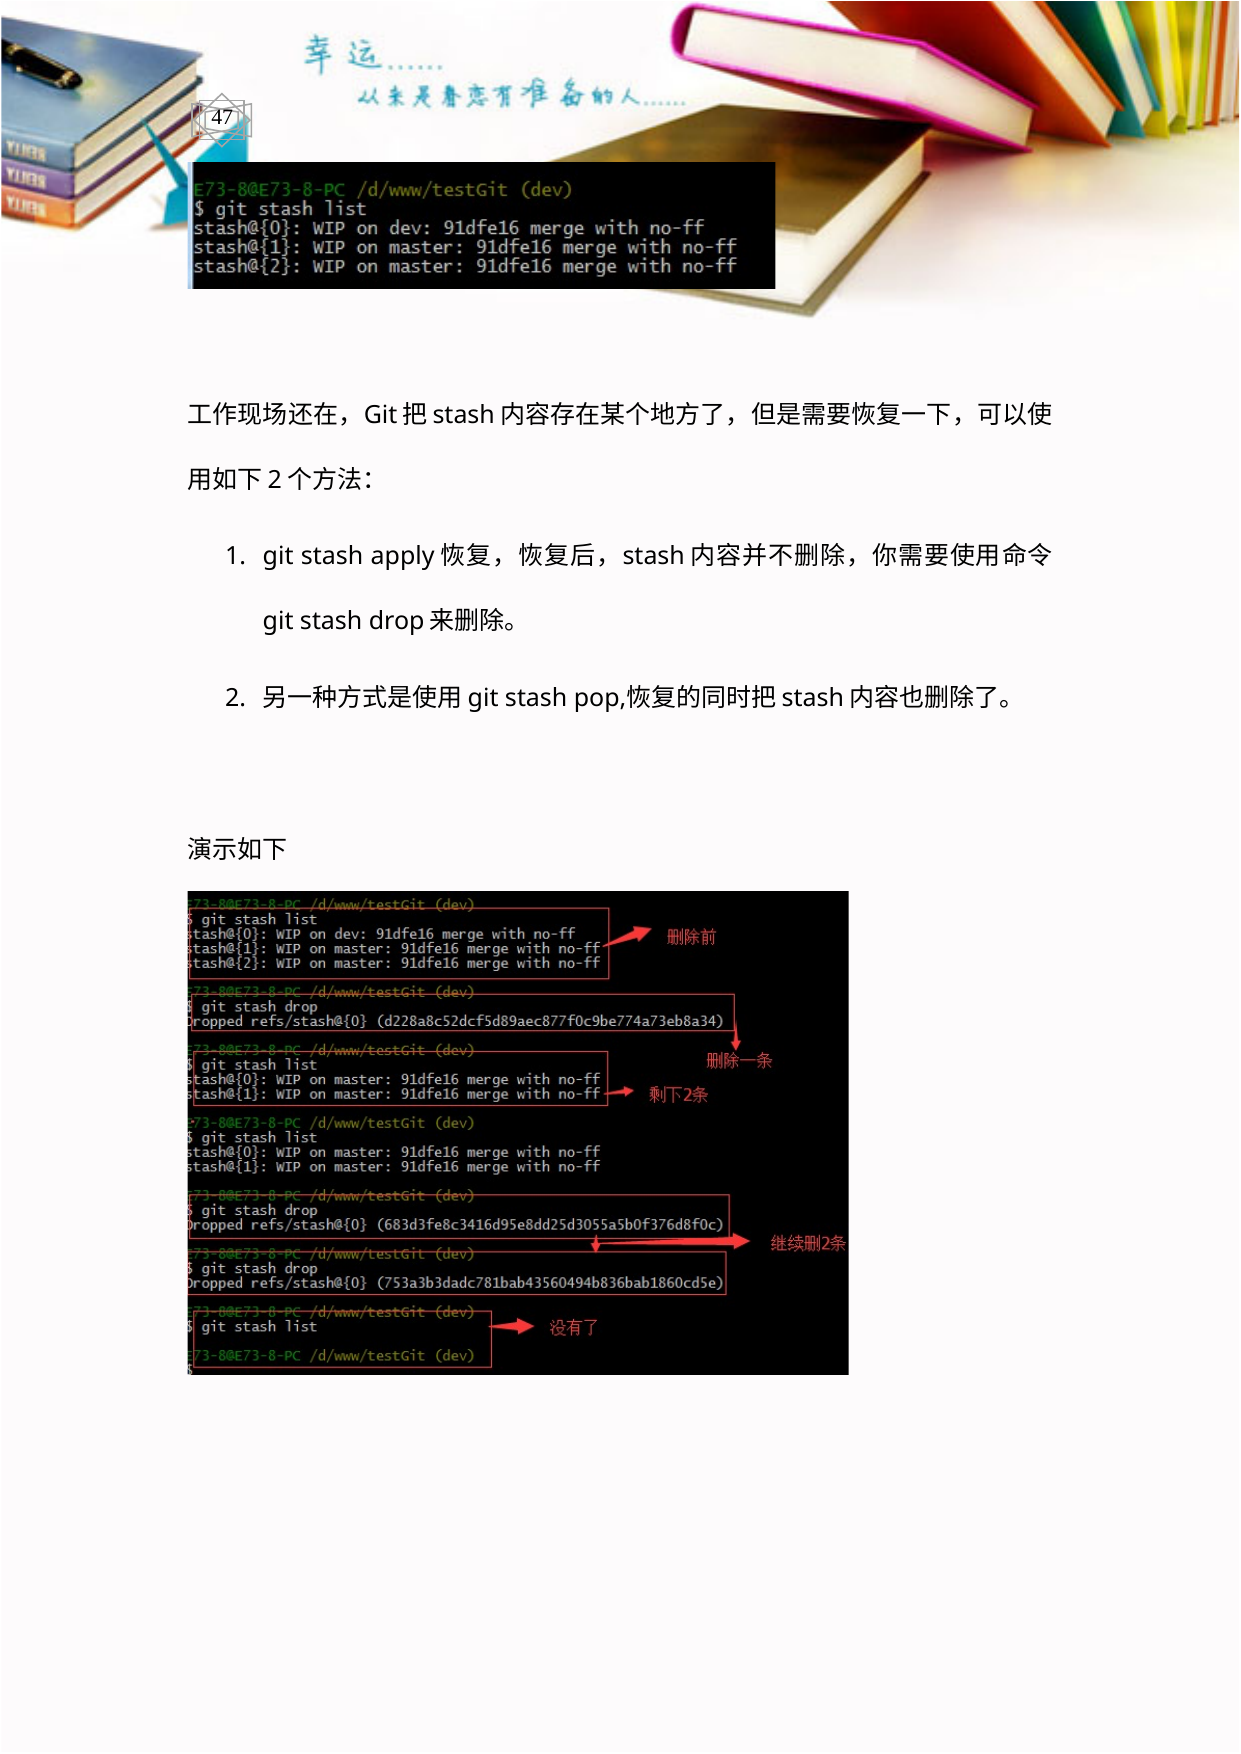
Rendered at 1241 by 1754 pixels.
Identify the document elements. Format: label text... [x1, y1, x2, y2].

list git stash apply恢复，恢复后，stash内容并不删除，你需要使用命令git stash drop来删除。 [225, 521, 1053, 651]
text 工作现场还在，Git把stash内容存在某个地方了，但是需要恢复一下，可以使用如下2个方法： [187, 380, 1053, 510]
list 另一种方式是使用git stash pop,恢复的同时把stash内容也删除了。 [225, 663, 1053, 728]
text 演示如下 [187, 815, 1053, 880]
picture [1, 1, 1240, 1752]
